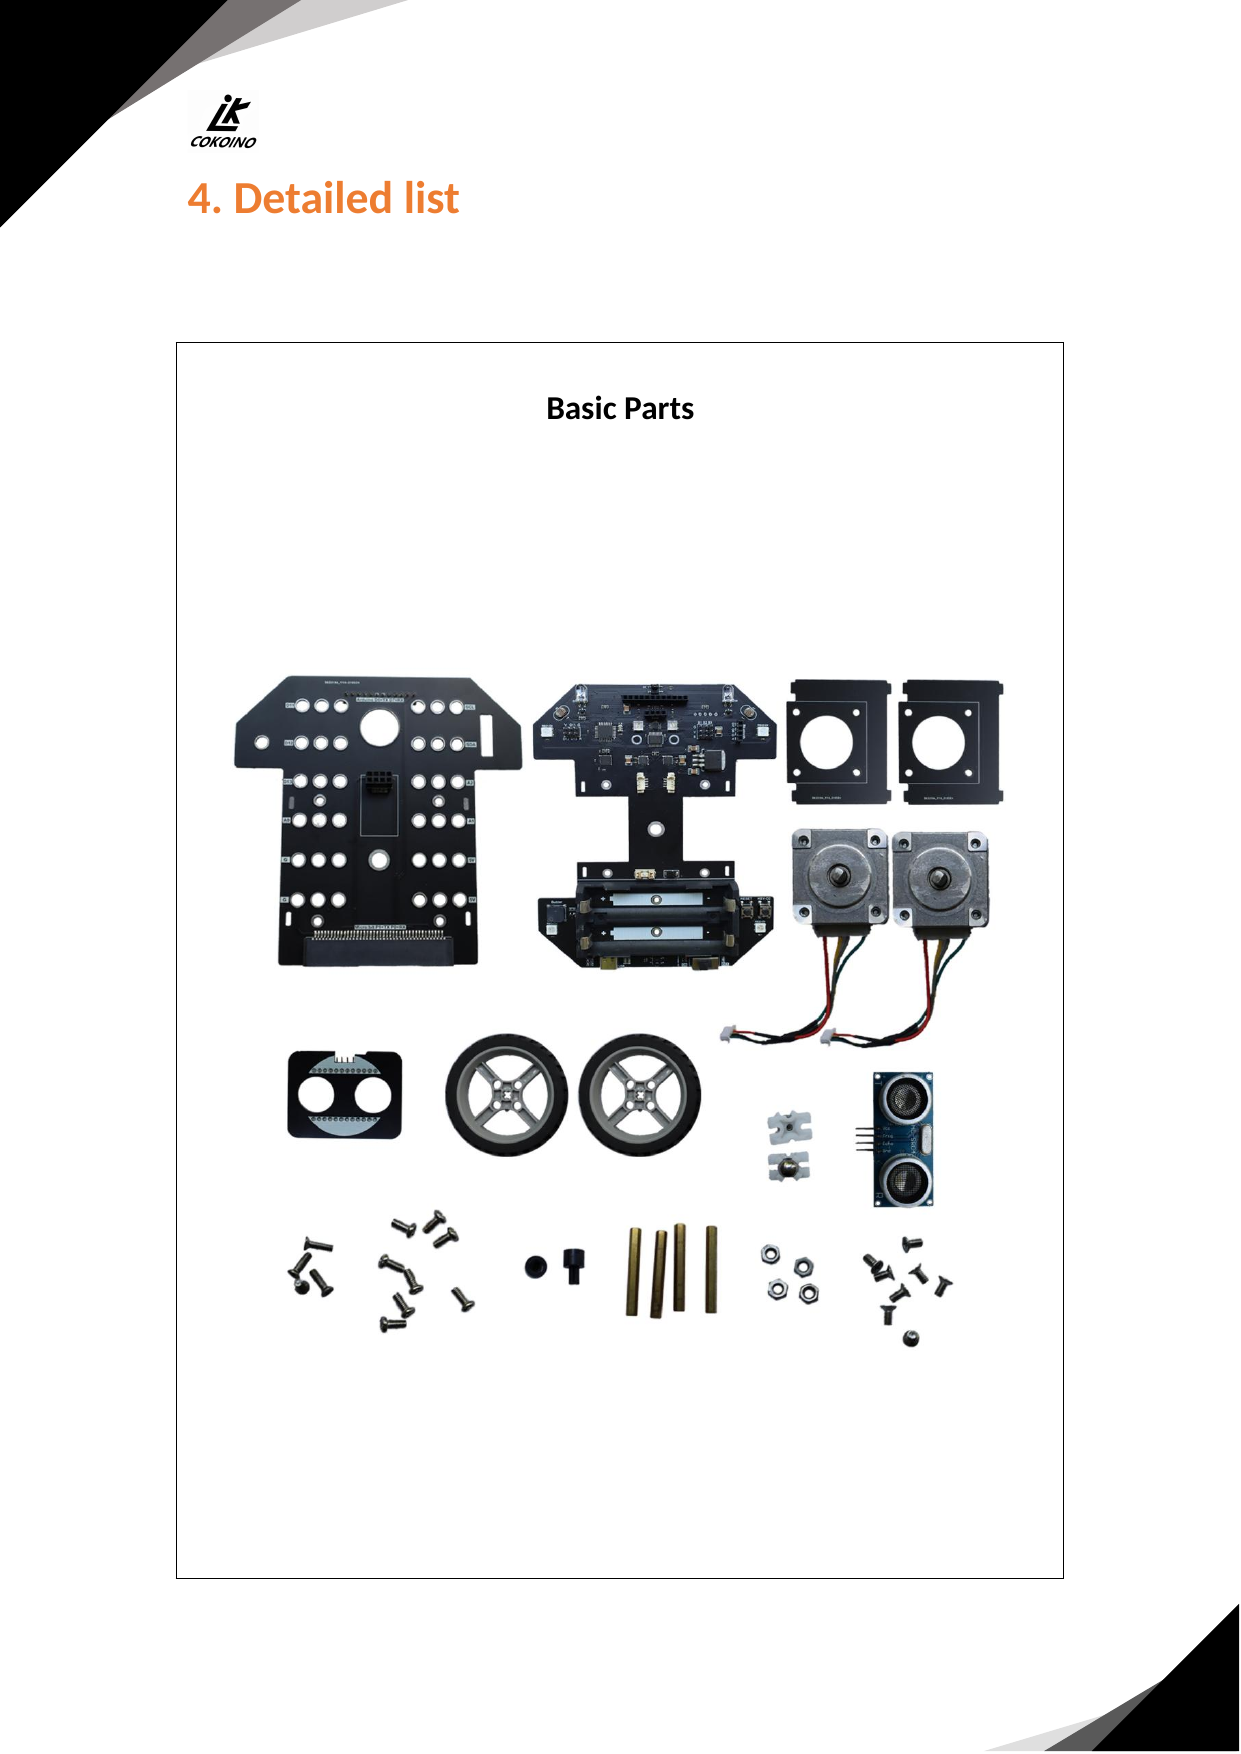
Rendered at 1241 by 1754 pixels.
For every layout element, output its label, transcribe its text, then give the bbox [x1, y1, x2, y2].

picture [187, 90, 259, 153]
table_header Basic Parts [177, 343, 1063, 1578]
subtitle Detailed list [187, 164, 1053, 229]
picture [219, 602, 1021, 1404]
